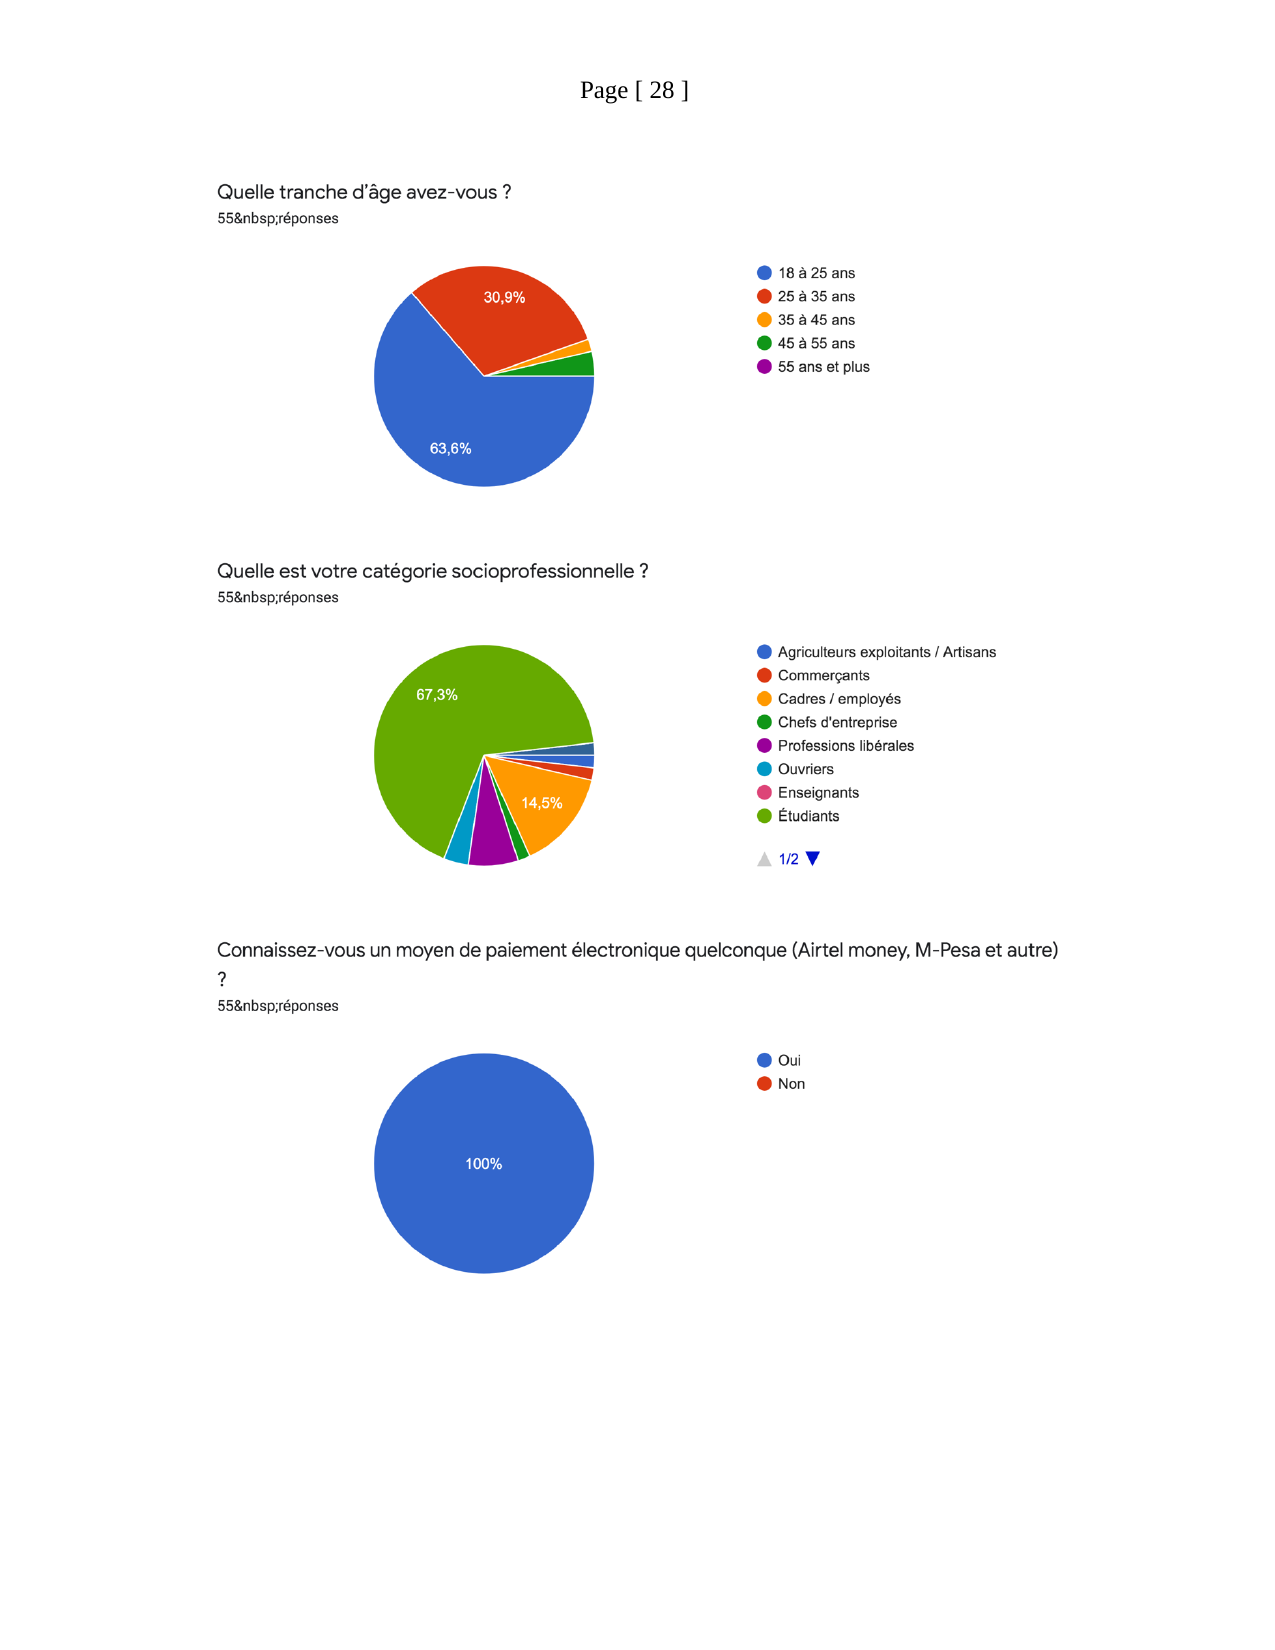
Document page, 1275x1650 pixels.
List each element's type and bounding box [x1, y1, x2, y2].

picture [187, 150, 1088, 1316]
